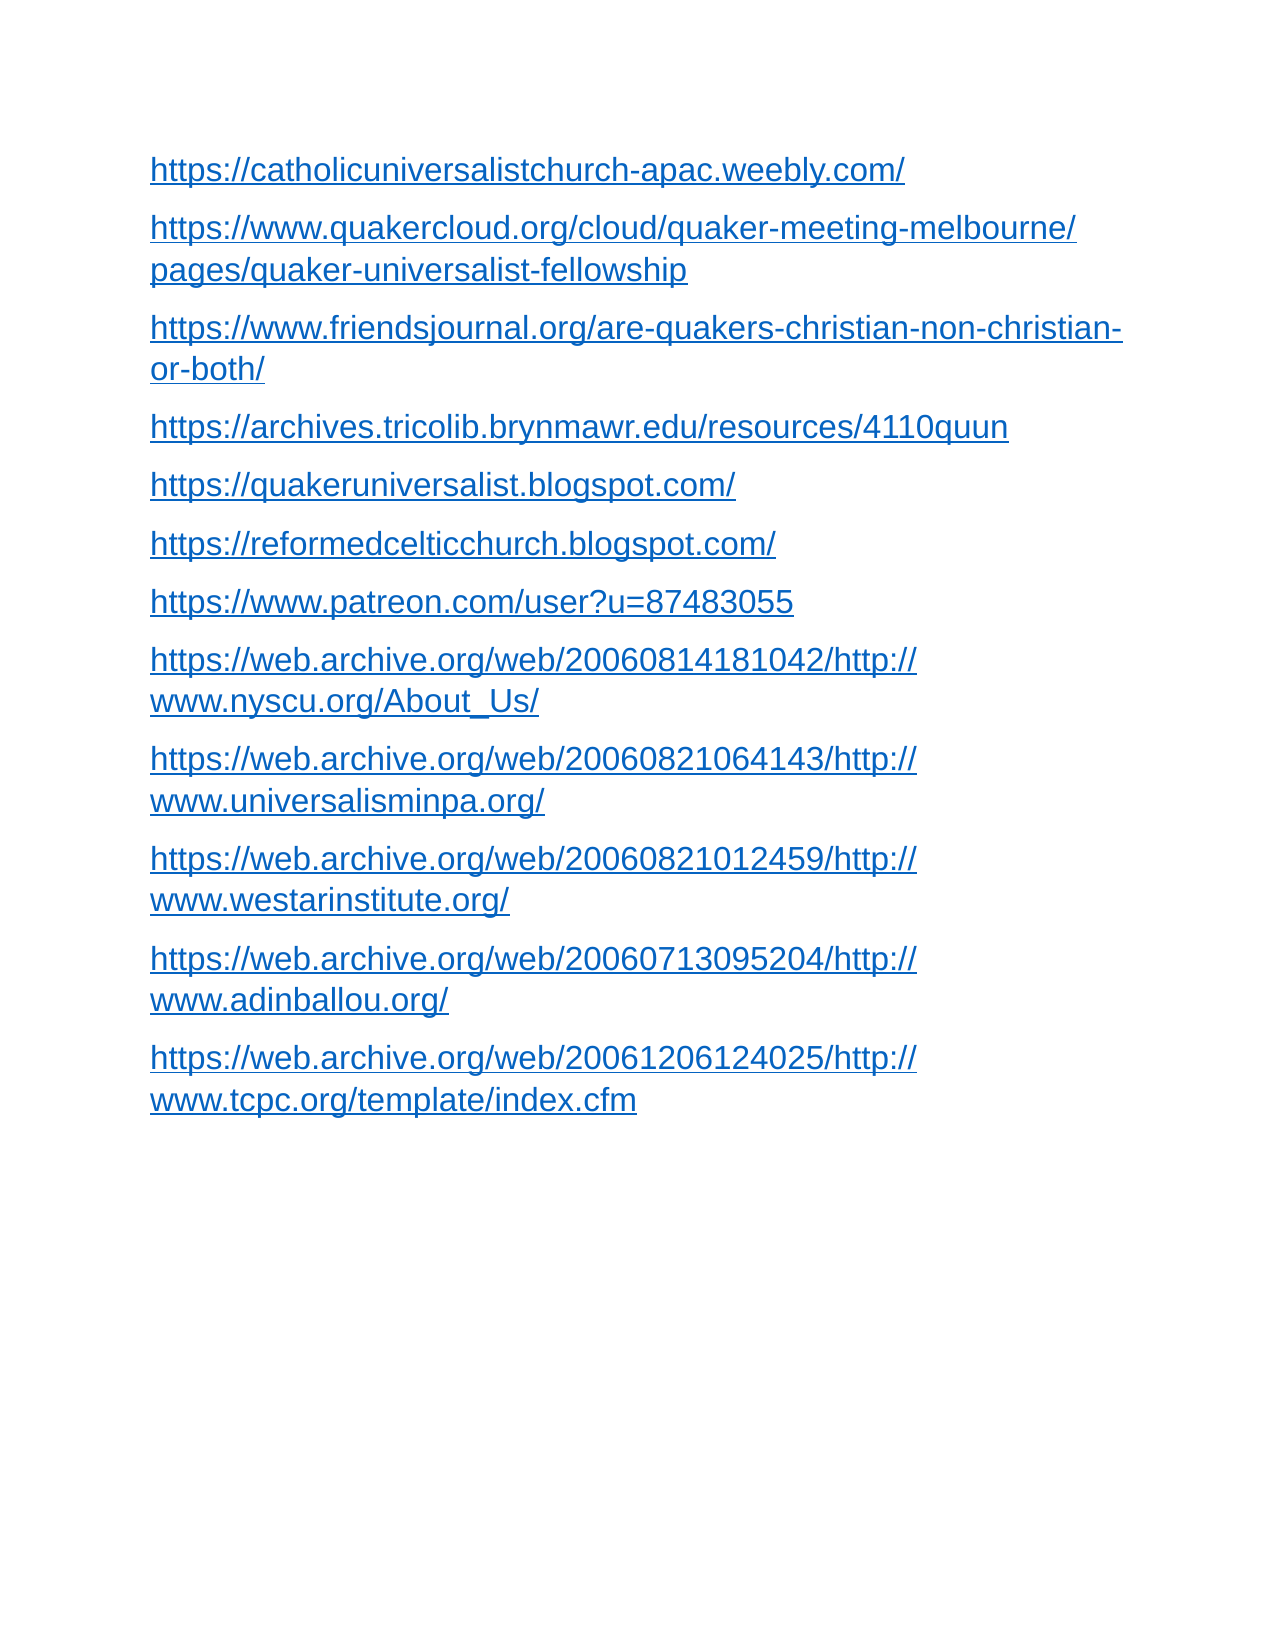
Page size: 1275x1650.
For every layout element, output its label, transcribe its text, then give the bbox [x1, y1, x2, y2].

text https://web.archive.org/web/20061206124025/http://www.tcpc.org/template/index.cfm [150, 1038, 1125, 1118]
text https://web.archive.org/web/20060821064143/http://www.universalisminpa.org/ [150, 739, 1125, 819]
text https://www.patreon.com/user?u=87483055 [150, 582, 1125, 620]
text https://www.quakercloud.org/cloud/quaker-meeting-melbourne/pages/quaker-universalist-fellowship [150, 208, 1125, 288]
text https://web.archive.org/web/20060713095204/http://www.adinballou.org/ [150, 938, 1125, 1018]
text https://web.archive.org/web/20060814181042/http://www.nyscu.org/About_Us/ [150, 640, 1125, 720]
text https://web.archive.org/web/20060821012459/http://www.westarinstitute.org/ [150, 839, 1125, 919]
text https://catholicuniversalistchurch-apac.weebly.com/ [150, 150, 1125, 188]
text https://reformedcelticchurch.blogspot.com/ [150, 523, 1125, 562]
text https://quakeruniversalist.blogspot.com/ [150, 465, 1125, 504]
text https://archives.tricolib.brynmawr.edu/resources/4110quun [150, 407, 1125, 446]
text https://www.friendsjournal.org/are-quakers-christian-non-christian-or-both/ [150, 308, 1125, 388]
